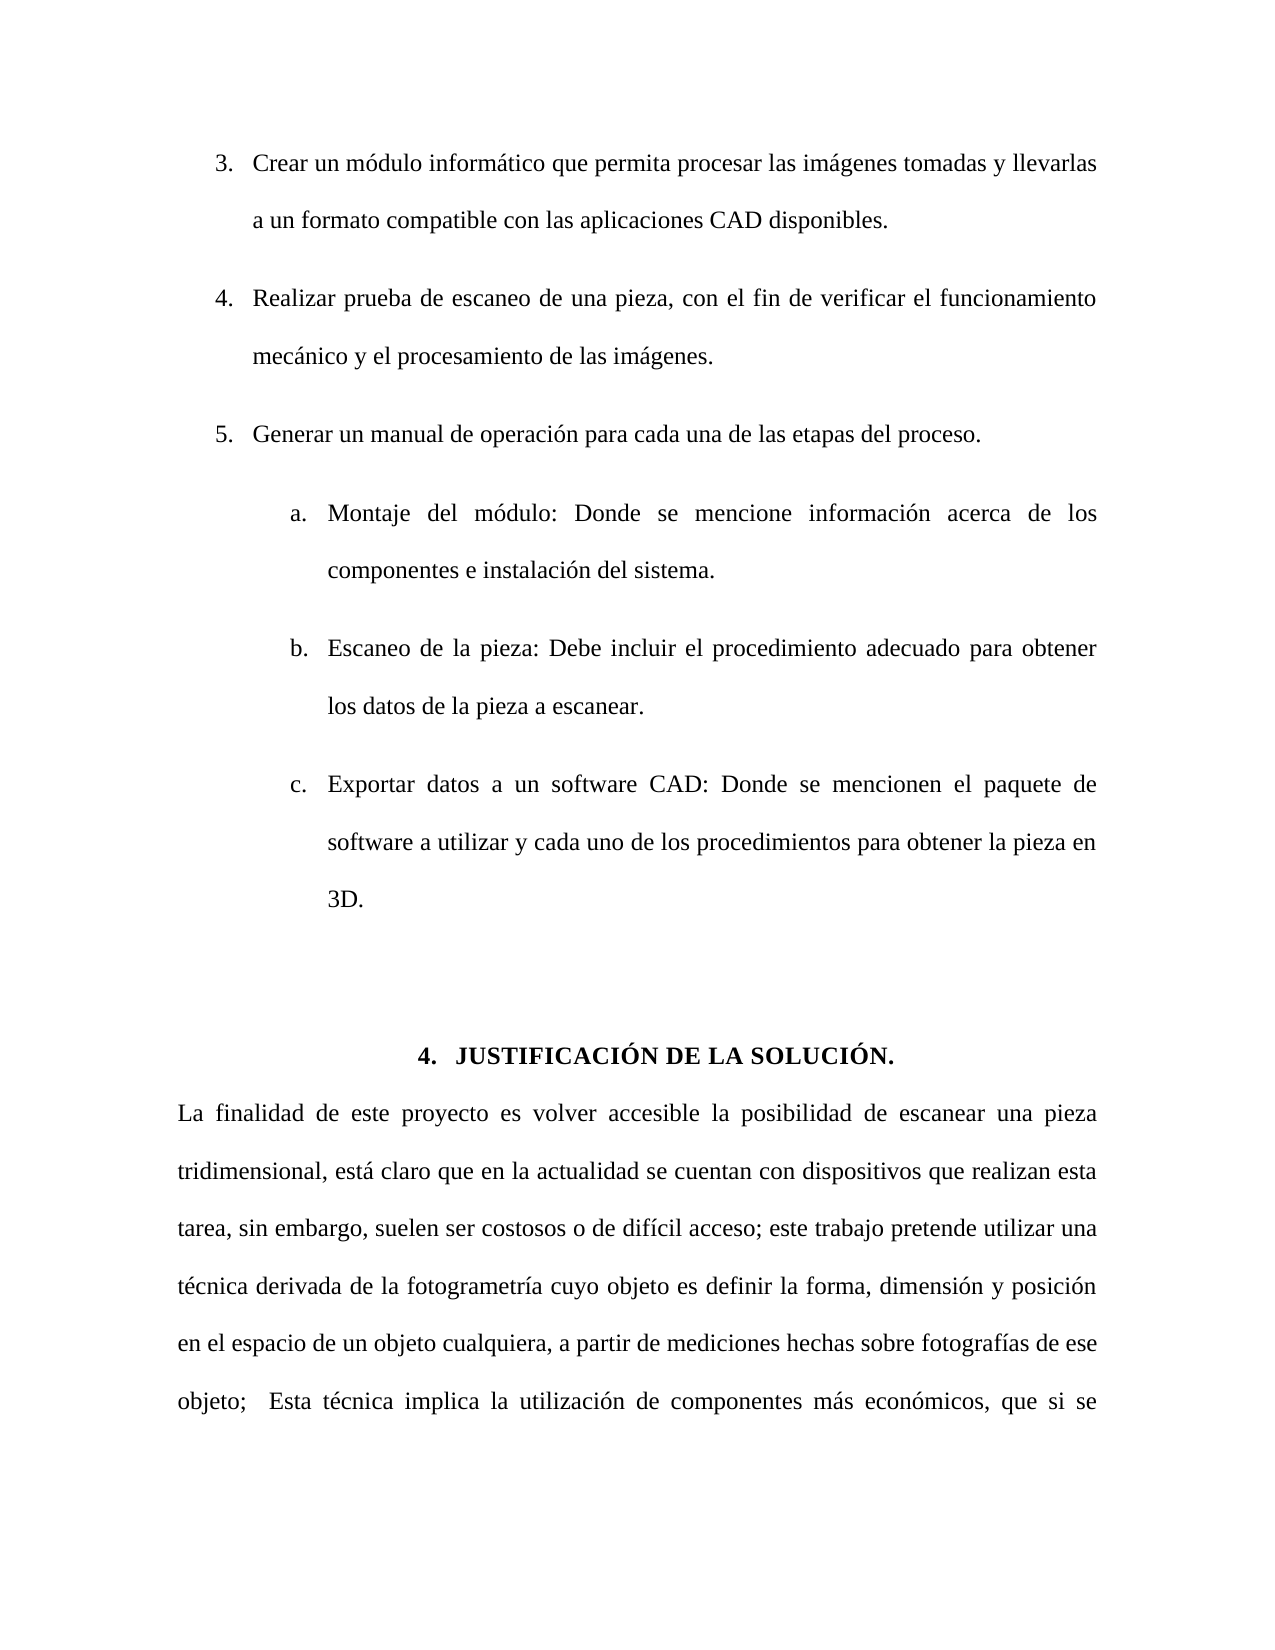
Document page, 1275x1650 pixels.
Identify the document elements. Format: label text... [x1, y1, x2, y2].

subtitle JUSTIFICACIÓN DE LA SOLUCIÓN. [215, 1041, 1098, 1070]
list Crear un módulo informático que permita procesar las imágenes tomadas y llevarlas a un formato compatible con las aplicaciones CAD disponibles. [215, 148, 1098, 234]
list Exportar datos a un software CAD: Donde se mencionen el paquete de software a utilizar y cada uno de los procedimientos para obtener la pieza en 3D. [290, 769, 1098, 913]
list Generar un manual de operación para cada una de las etapas del proceso. [215, 419, 1098, 448]
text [177, 1098, 1098, 1415]
list Escaneo de la pieza: Debe incluir el procedimiento adecuado para obtener los datos de la pieza a escanear. [290, 633, 1098, 720]
list Realizar prueba de escaneo de una pieza, con el fin de verificar el funcionamiento mecánico y el procesamiento de las imágenes. [215, 283, 1098, 370]
list Montaje del módulo: Donde se mencione información acerca de los componentes e instalación del sistema. [290, 498, 1098, 584]
